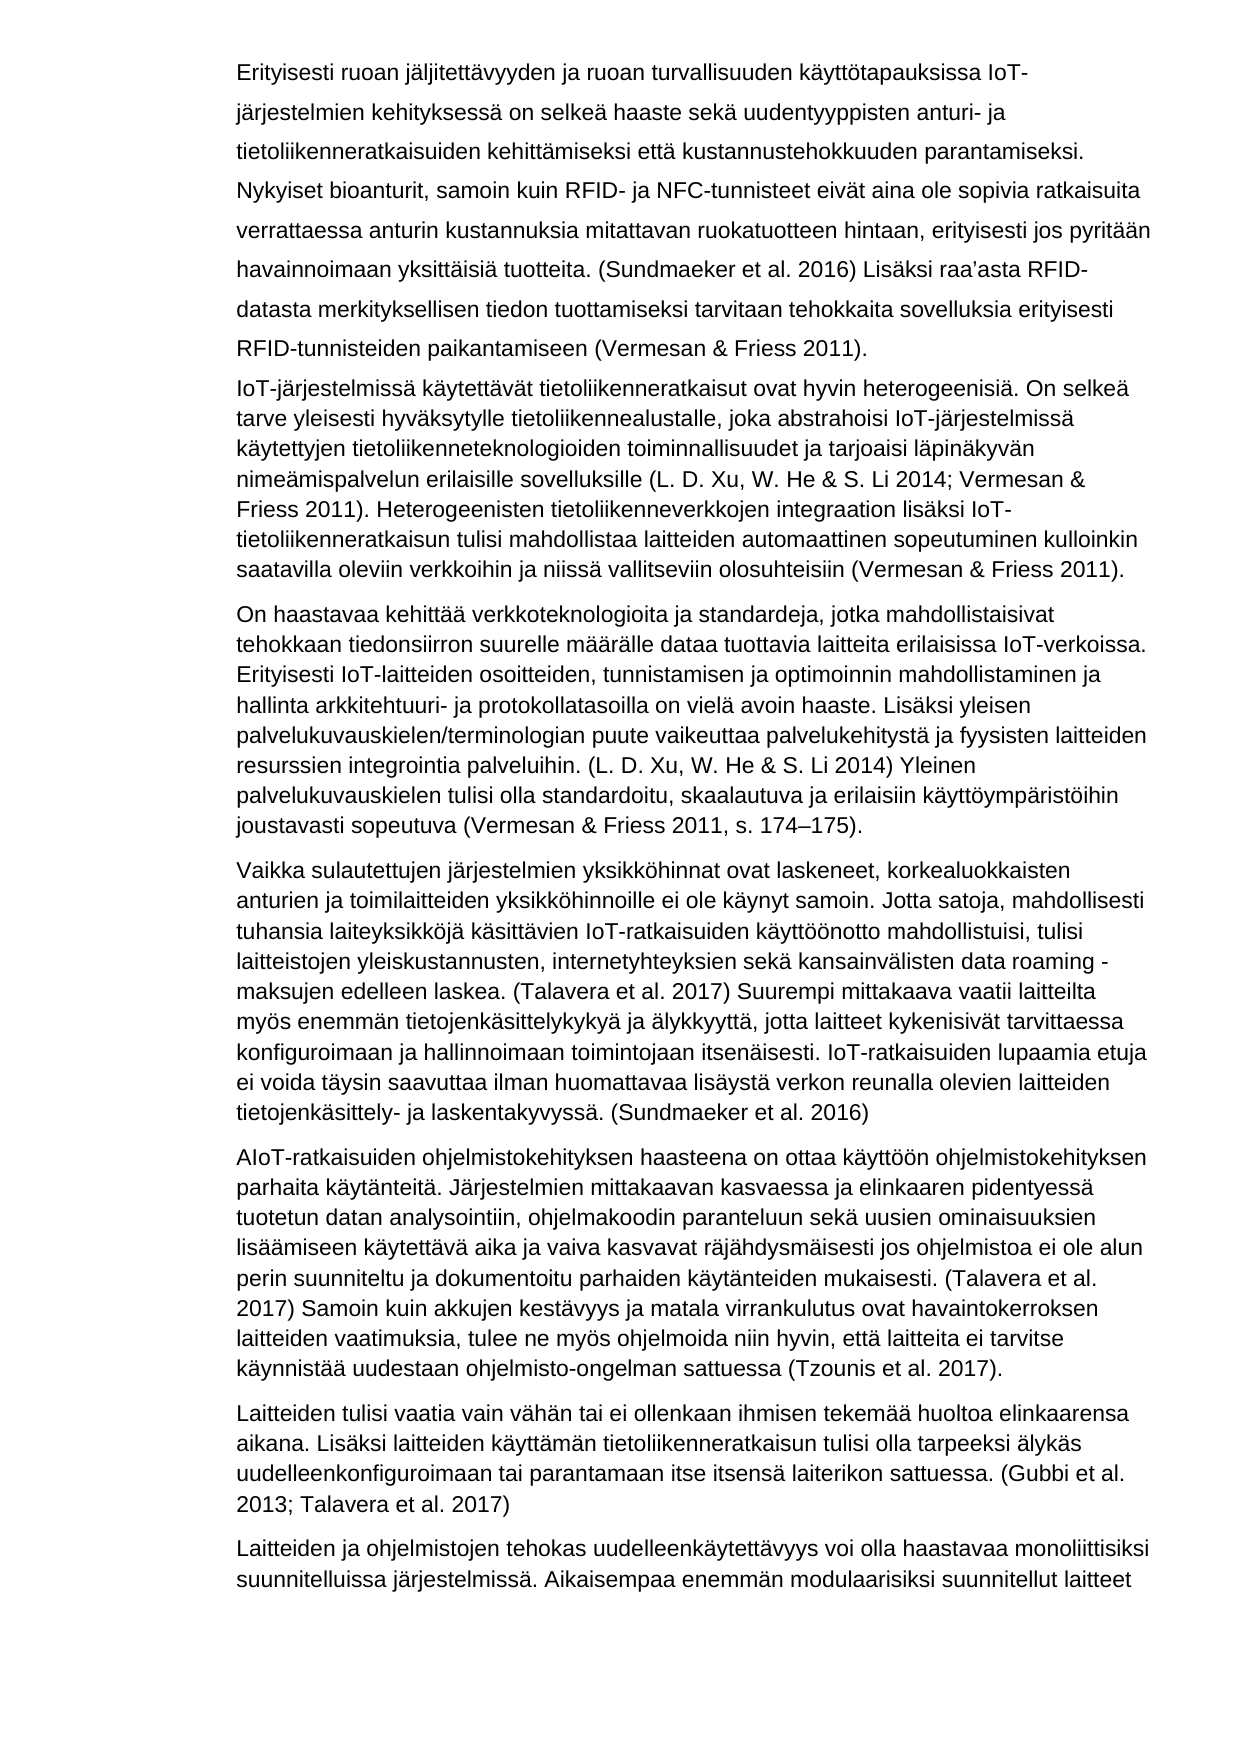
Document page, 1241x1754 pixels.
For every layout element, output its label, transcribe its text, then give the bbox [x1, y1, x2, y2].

text Vaikka sulautettujen järjestelmien yksikköhinnat ovat laskeneet, korkealuokkaisten anturien ja toimilaitteiden yksikköhinnoille ei ole käynyt samoin. Jotta satoja, mahdollisesti tuhansia laiteyksikköjä käsittävien IoT-ratkaisuiden käyttöönotto mahdollistuisi, tulisi laitteistojen yleiskustannusten, internetyhteyksien sekä kansainvälisten data roaming -maksujen edelleen laskea. (Talavera et al. 2017) Suurempi mittakaava vaatii laitteilta myös enemmän tietojenkäsittelykykyä ja älykkyyttä, jotta laitteet kykenisivät tarvittaessa konfiguroimaan ja hallinnoimaan toimintojaan itsenäisesti. IoT-ratkaisuiden lupaamia etuja ei voida täysin saavuttaa ilman huomattavaa lisäystä verkon reunalla olevien laitteiden tietojenkäsittely- ja laskentakyvyssä. (Sundmaeker et al. 2016) [236, 857, 1152, 1125]
text IoT-järjestelmissä käytettävät tietoliikenneratkaisut ovat hyvin heterogeenisiä. On selkeä tarve yleisesti hyväksytylle tietoliikennealustalle, joka abstrahoisi IoT-järjestelmissä käytettyjen tietoliikenneteknologioiden toiminnallisuudet ja tarjoaisi läpinäkyvän nimeämispalvelun erilaisille sovelluksille (L. D. Xu, W. He & S. Li 2014; Vermesan & Friess 2011). Heterogeenisten tietoliikenneverkkojen integraation lisäksi IoT-tietoliikenneratkaisun tulisi mahdollistaa laitteiden automaattinen sopeutuminen kulloinkin saatavilla oleviin verkkoihin ja niissä vallitseviin olosuhteisiin (Vermesan & Friess 2011). [236, 375, 1152, 582]
text Laitteiden tulisi vaatia vain vähän tai ei ollenkaan ihmisen tekemää huoltoa elinkaarensa aikana. Lisäksi laitteiden käyttämän tietoliikenneratkaisun tulisi olla tarpeeksi älykäs uudelleenkonfiguroimaan tai parantamaan itse itsensä laiterikon sattuessa. (Gubbi et al. 2013; Talavera et al. 2017) [236, 1400, 1152, 1517]
text On haastavaa kehittää verkkoteknologioita ja standardeja, jotka mahdollistaisivat tehokkaan tiedonsiirron suurelle määrälle dataa tuottavia laitteita erilaisissa IoT-verkoissa. Erityisesti IoT-laitteiden osoitteiden, tunnistamisen ja optimoinnin mahdollistaminen ja hallinta arkkitehtuuri- ja protokollatasoilla on vielä avoin haaste. Lisäksi yleisen palvelukuvauskielen/terminologian puute vaikeuttaa palvelukehitystä ja fyysisten laitteiden resurssien integrointia palveluihin. (L. D. Xu, W. He & S. Li 2014) Yleinen palvelukuvauskielen tulisi olla standardoitu, skaalautuva ja erilaisiin käyttöympäristöihin joustavasti sopeutuva (Vermesan & Friess 2011, s. 174–175). [236, 601, 1152, 839]
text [236, 1535, 1152, 1592]
text AIoT-ratkaisuiden ohjelmistokehityksen haasteena on ottaa käyttöön ohjelmistokehityksen parhaita käytänteitä. Järjestelmien mittakaavan kasvaessa ja elinkaaren pidentyessä tuotetun datan analysointiin, ohjelmakoodin paranteluun sekä uusien ominaisuuksien lisäämiseen käytettävä aika ja vaiva kasvavat räjähdysmäisesti jos ohjelmistoa ei ole alun perin suunniteltu ja dokumentoitu parhaiden käytänteiden mukaisesti. (Talavera et al. 2017) Samoin kuin akkujen kestävyys ja matala virrankulutus ovat havaintokerroksen laitteiden vaatimuksia, tulee ne myös ohjelmoida niin hyvin, että laitteita ei tarvitse käynnistää uudestaan ohjelmisto-ongelman sattuessa (Tzounis et al. 2017). [236, 1144, 1152, 1381]
